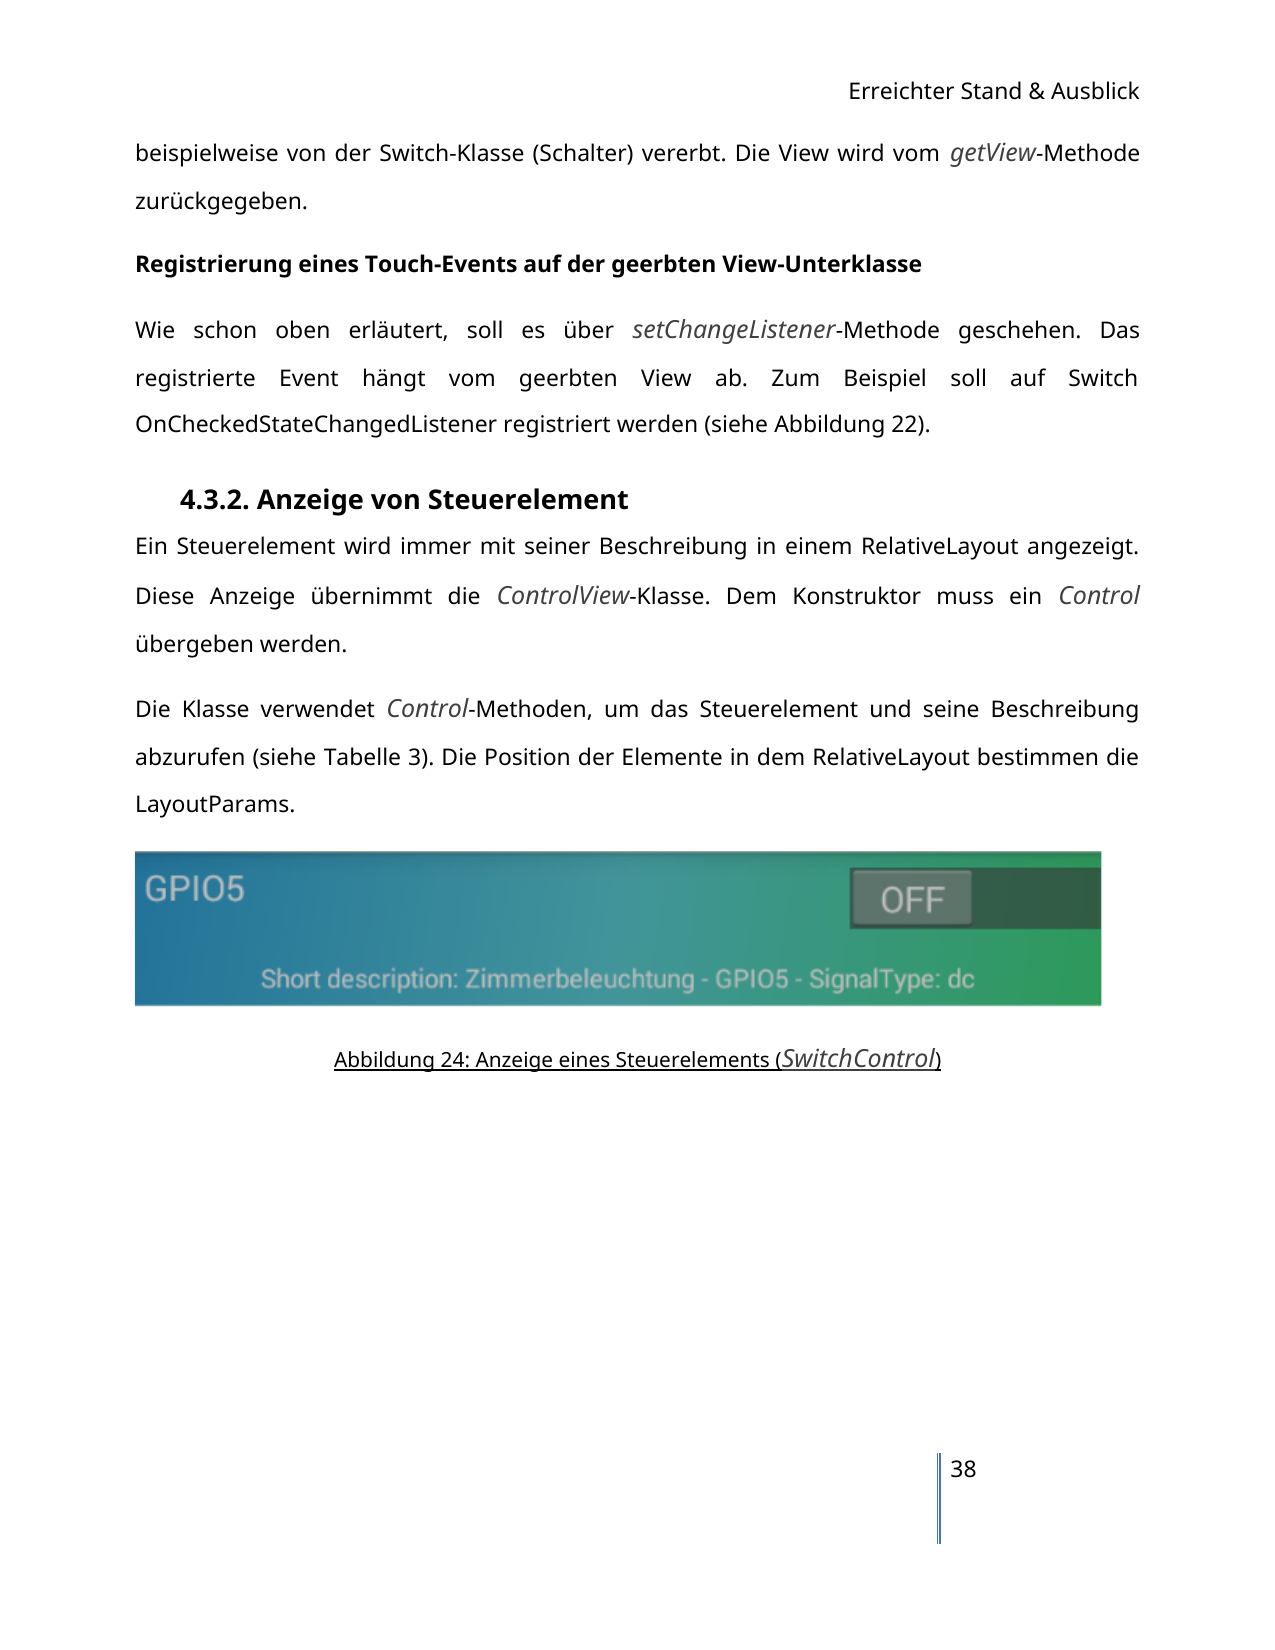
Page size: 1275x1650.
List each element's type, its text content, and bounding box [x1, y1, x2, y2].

text Registrierung eines Touch-Events auf der geerbten View-Unterklasse [135, 248, 1140, 279]
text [135, 135, 1140, 216]
text Ein Steuerelement wird immer mit seiner Beschreibung in einem RelativeLayout angezeigt. Diese Anzeige übernimmt die ControlView-Klasse. Dem Konstruktor muss ein Control übergeben werden. [135, 529, 1140, 659]
text Wie schon oben erläutert, soll es über setChangeListener-Methode geschehen. Das registrierte Event hängt vom geerbten View ab. Zum Beispiel soll auf Switch OnCheckedStateChangedListener registriert werden (siehe Abbildung 22). [135, 312, 1140, 439]
subtitle Anzeige von Steuerelement [180, 480, 1140, 517]
picture [134, 851, 1102, 1009]
text Die Klasse verwendet Control-Methoden, um das Steuerelement und seine Beschreibung abzurufen (siehe Tabelle 3). Die Position der Elemente in dem RelativeLayout bestimmen die LayoutParams. [135, 691, 1140, 819]
text Abbildung 24: Anzeige eines Steuerelements (SwitchControl) [135, 1040, 1140, 1074]
